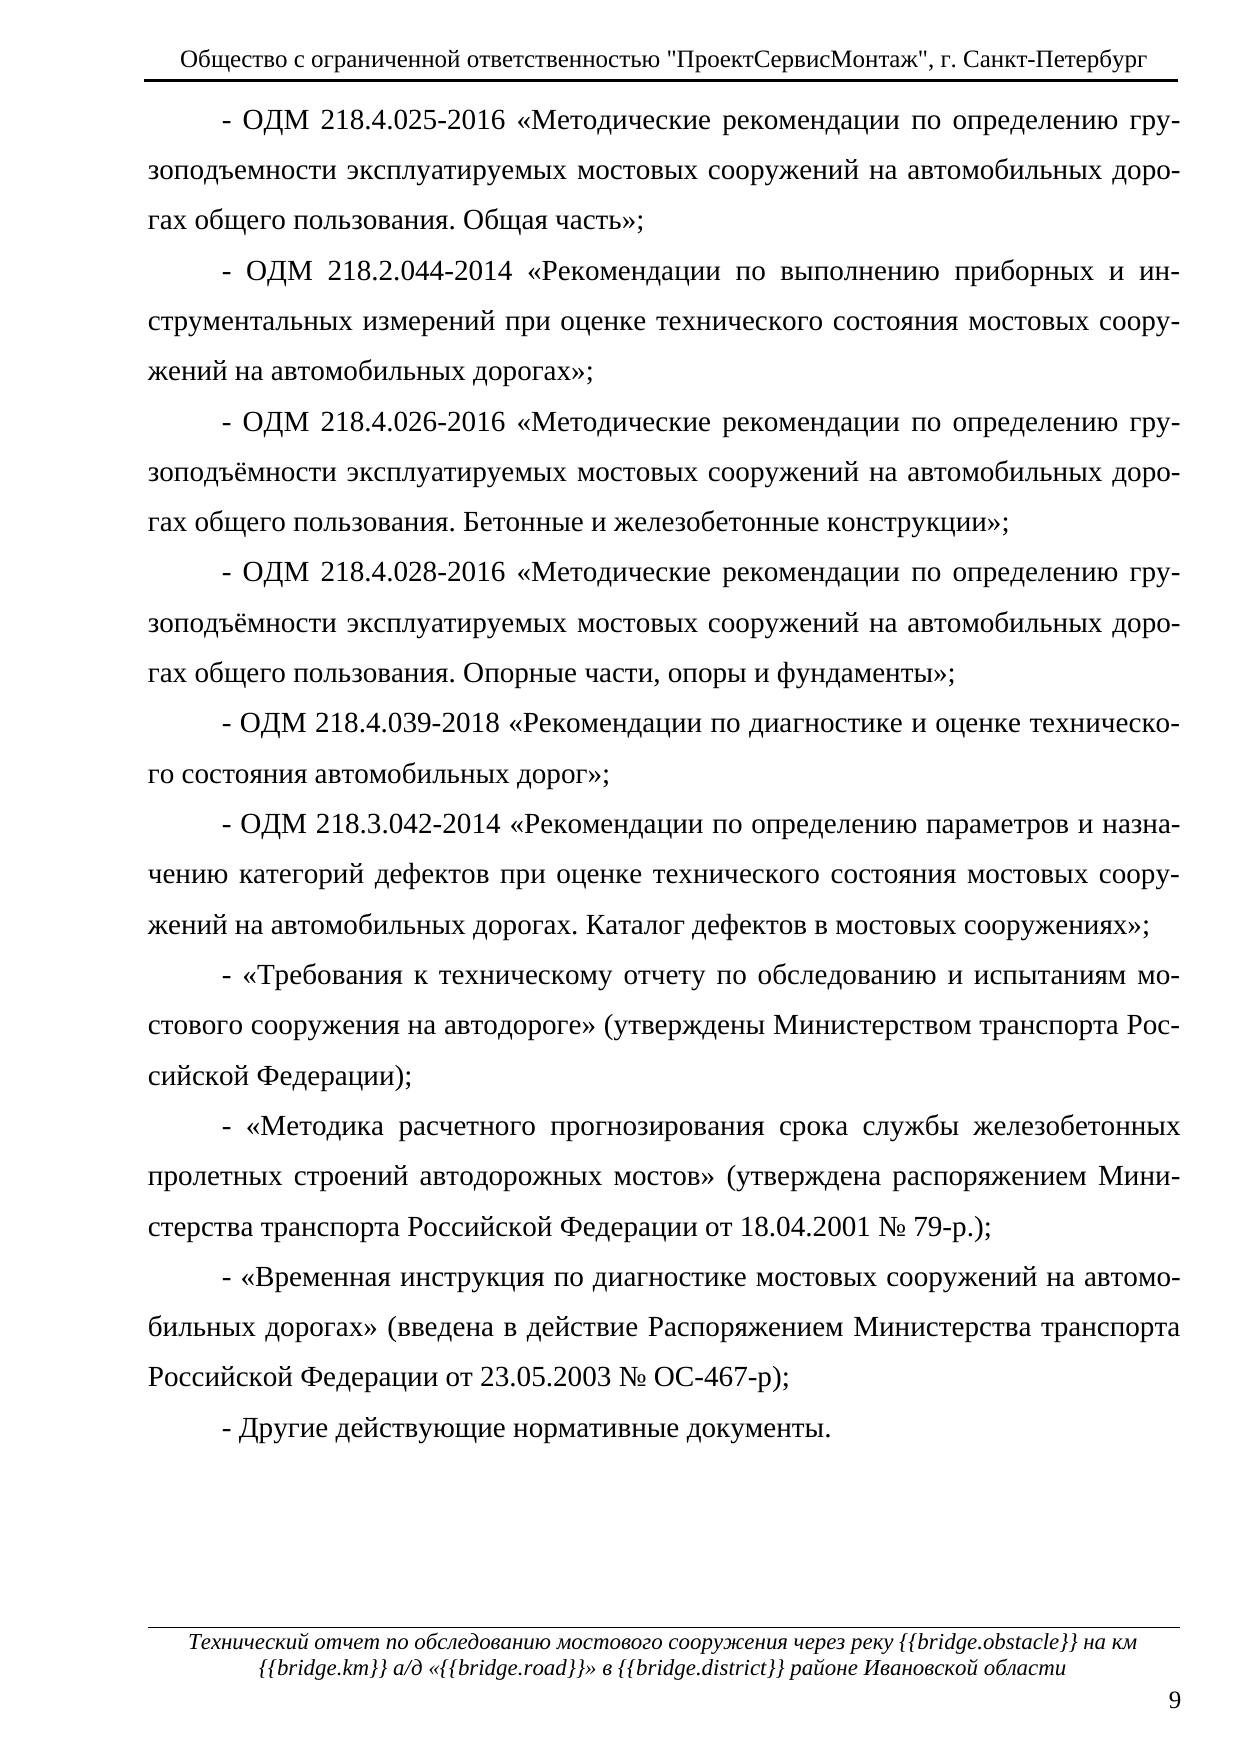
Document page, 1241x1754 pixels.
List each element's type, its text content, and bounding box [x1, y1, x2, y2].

text - ОДМ 218.2.044-2014 «Рекомендации по выполнению приборных и ин-струментальных измерений при оценке технического состояния мостовых соору-жений на автомобильных дорогах»; [148, 253, 1181, 387]
text - ОДМ 218.4.025-2016 «Методические рекомендации по определению гру-зоподъемности эксплуатируемых мостовых сооружений на автомобильных доро-гах общего пользования. Общая часть»; [148, 102, 1181, 236]
text - ОДМ 218.4.039-2018 «Рекомендации по диагностике и оценке техническо-го состояния автомобильных дорог»; [148, 706, 1181, 789]
text - «Требования к техническому отчету по обследованию и испытаниям мо-стового сооружения на автодороге» (утверждены Министерством транспорта Рос-сийской Федерации); [148, 957, 1181, 1091]
text - ОДМ 218.4.028-2016 «Методические рекомендации по определению гру-зоподъёмности эксплуатируемых мостовых сооружений на автомобильных доро-гах общего пользования. Опорные части, опоры и фундаменты»; [148, 554, 1181, 689]
text - Другие действующие нормативные документы. [148, 1410, 1181, 1443]
text - ОДМ 218.4.026-2016 «Методические рекомендации по определению гру-зоподъёмности эксплуатируемых мостовых сооружений на автомобильных доро-гах общего пользования. Бетонные и железобетонные конструкции»; [148, 404, 1181, 538]
text - «Методика расчетного прогнозирования срока службы железобетонных пролетных строений автодорожных мостов» (утверждена распоряжением Мини-стерства транспорта Российской Федерации от 18.04.2001 № 79-р.); [148, 1108, 1181, 1242]
text - «Временная инструкция по диагностике мостовых сооружений на автомо-бильных дорогах» (введена в действие Распоряжением Министерства транспорта Российской Федерации от 23.05.2003 № ОС-467-р); [148, 1259, 1181, 1393]
text - ОДМ 218.3.042-2014 «Рекомендации по определению параметров и назна-чению категорий дефектов при оценке технического состояния мостовых соору-жений на автомобильных дорогах. Каталог дефектов в мостовых сооружениях»; [148, 806, 1181, 940]
